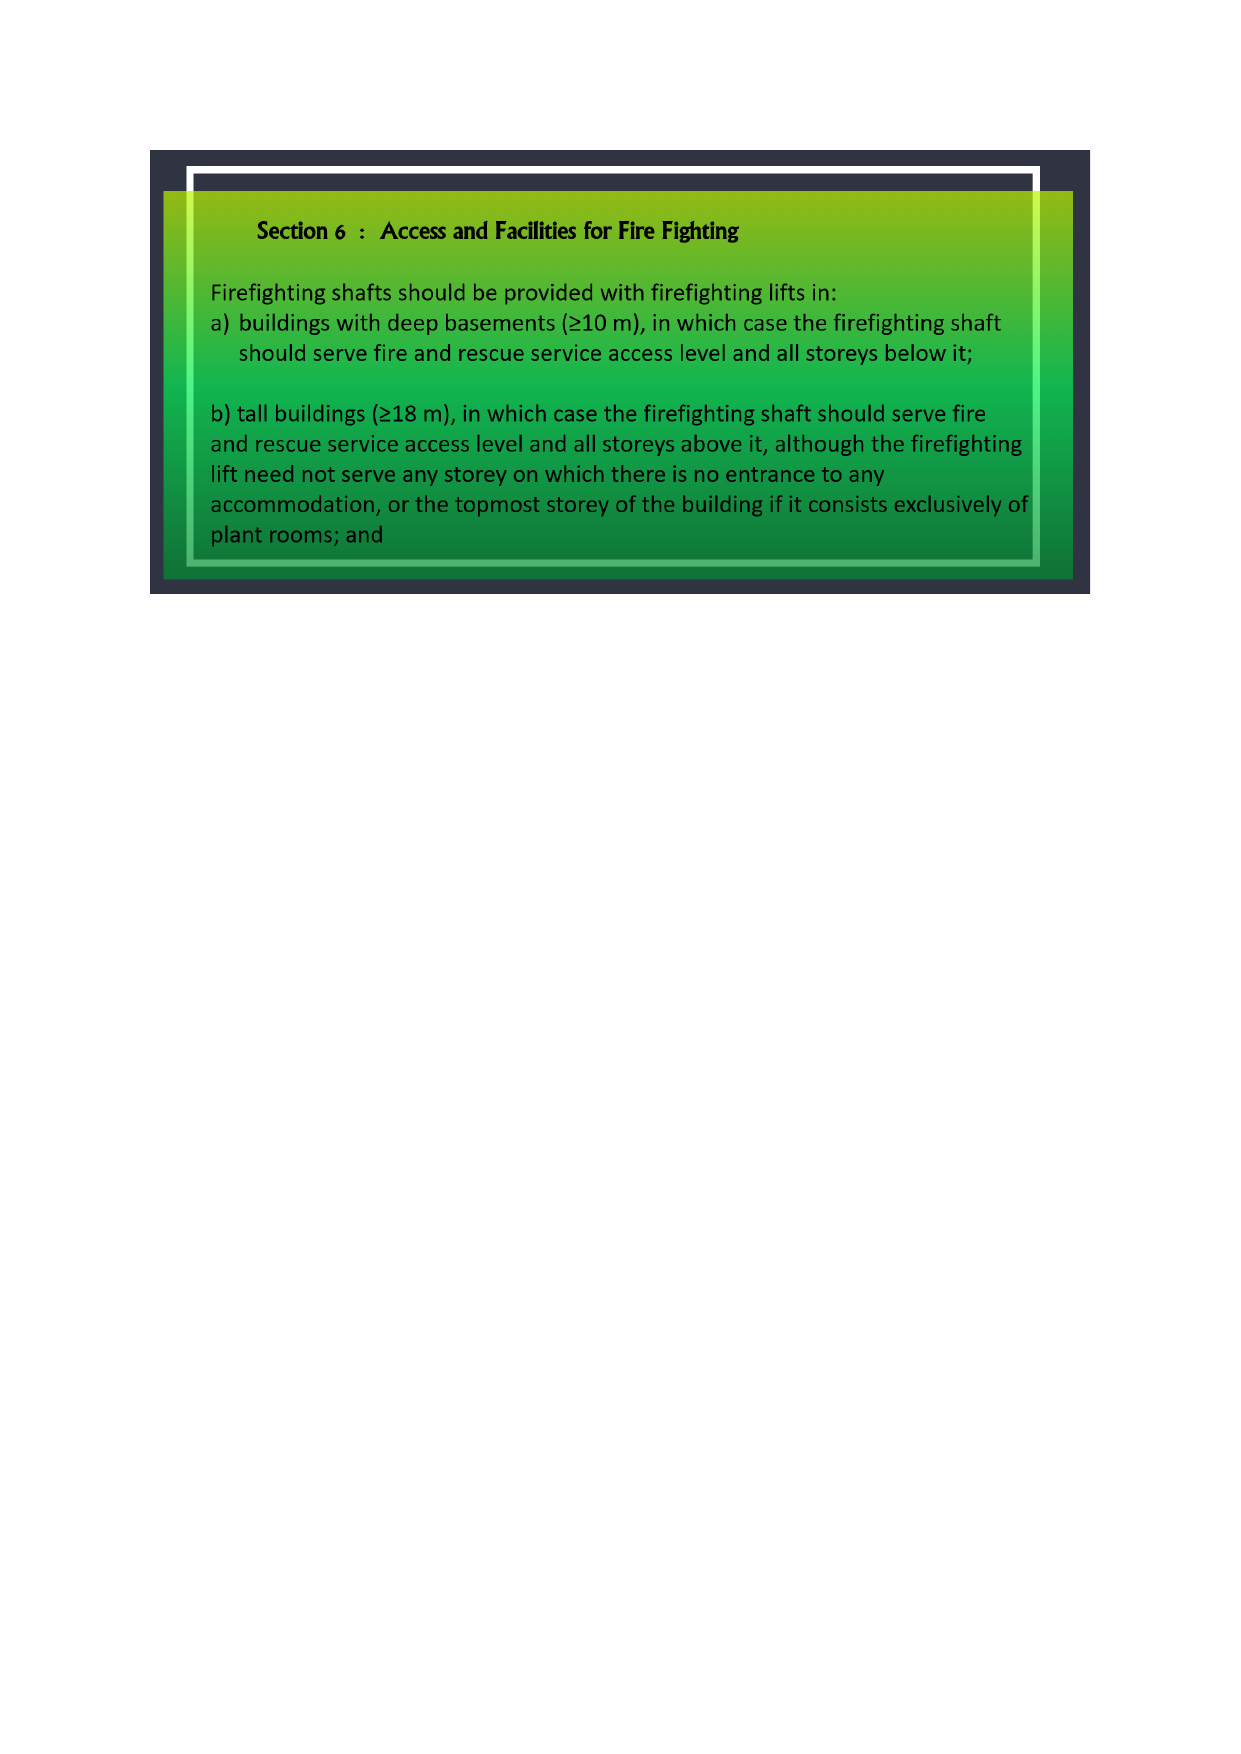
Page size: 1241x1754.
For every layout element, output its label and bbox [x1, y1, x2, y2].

picture [150, 150, 1091, 594]
